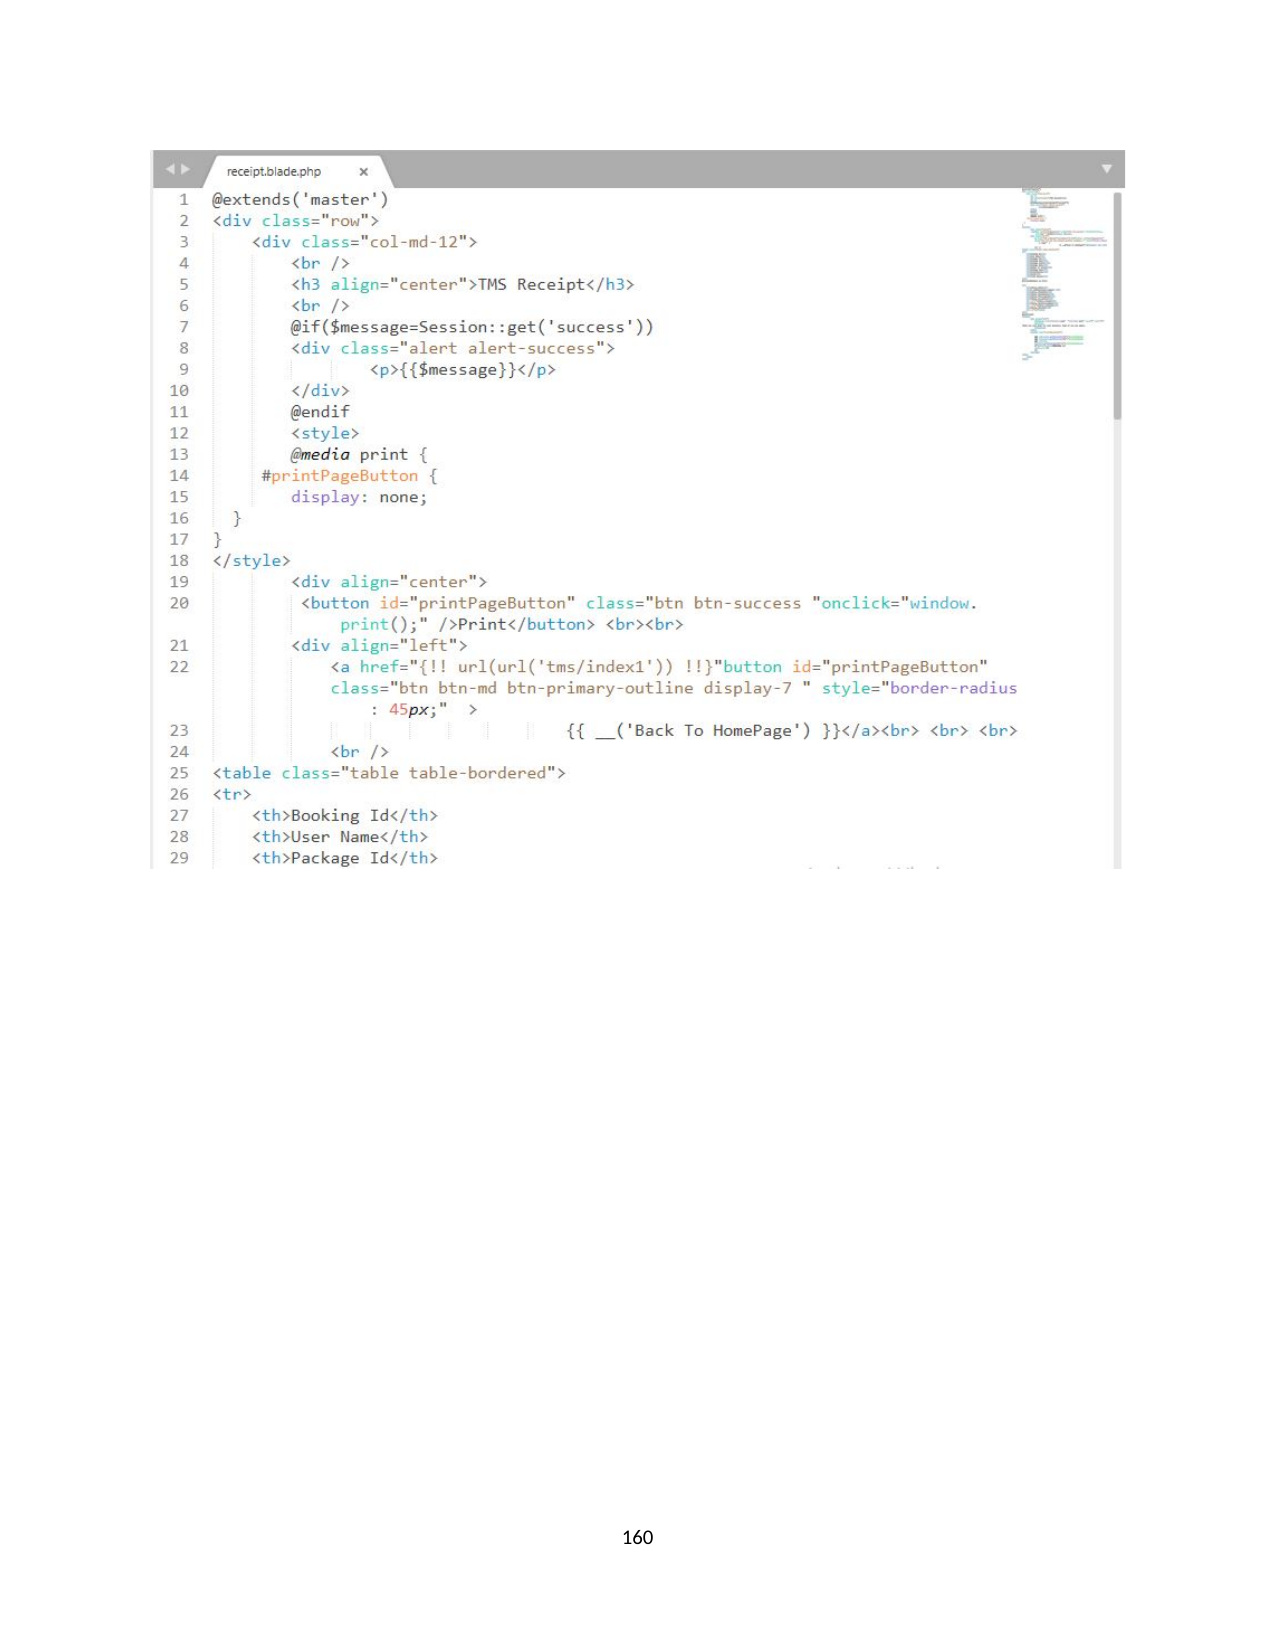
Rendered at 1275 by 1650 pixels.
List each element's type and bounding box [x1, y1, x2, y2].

picture [150, 150, 1125, 869]
